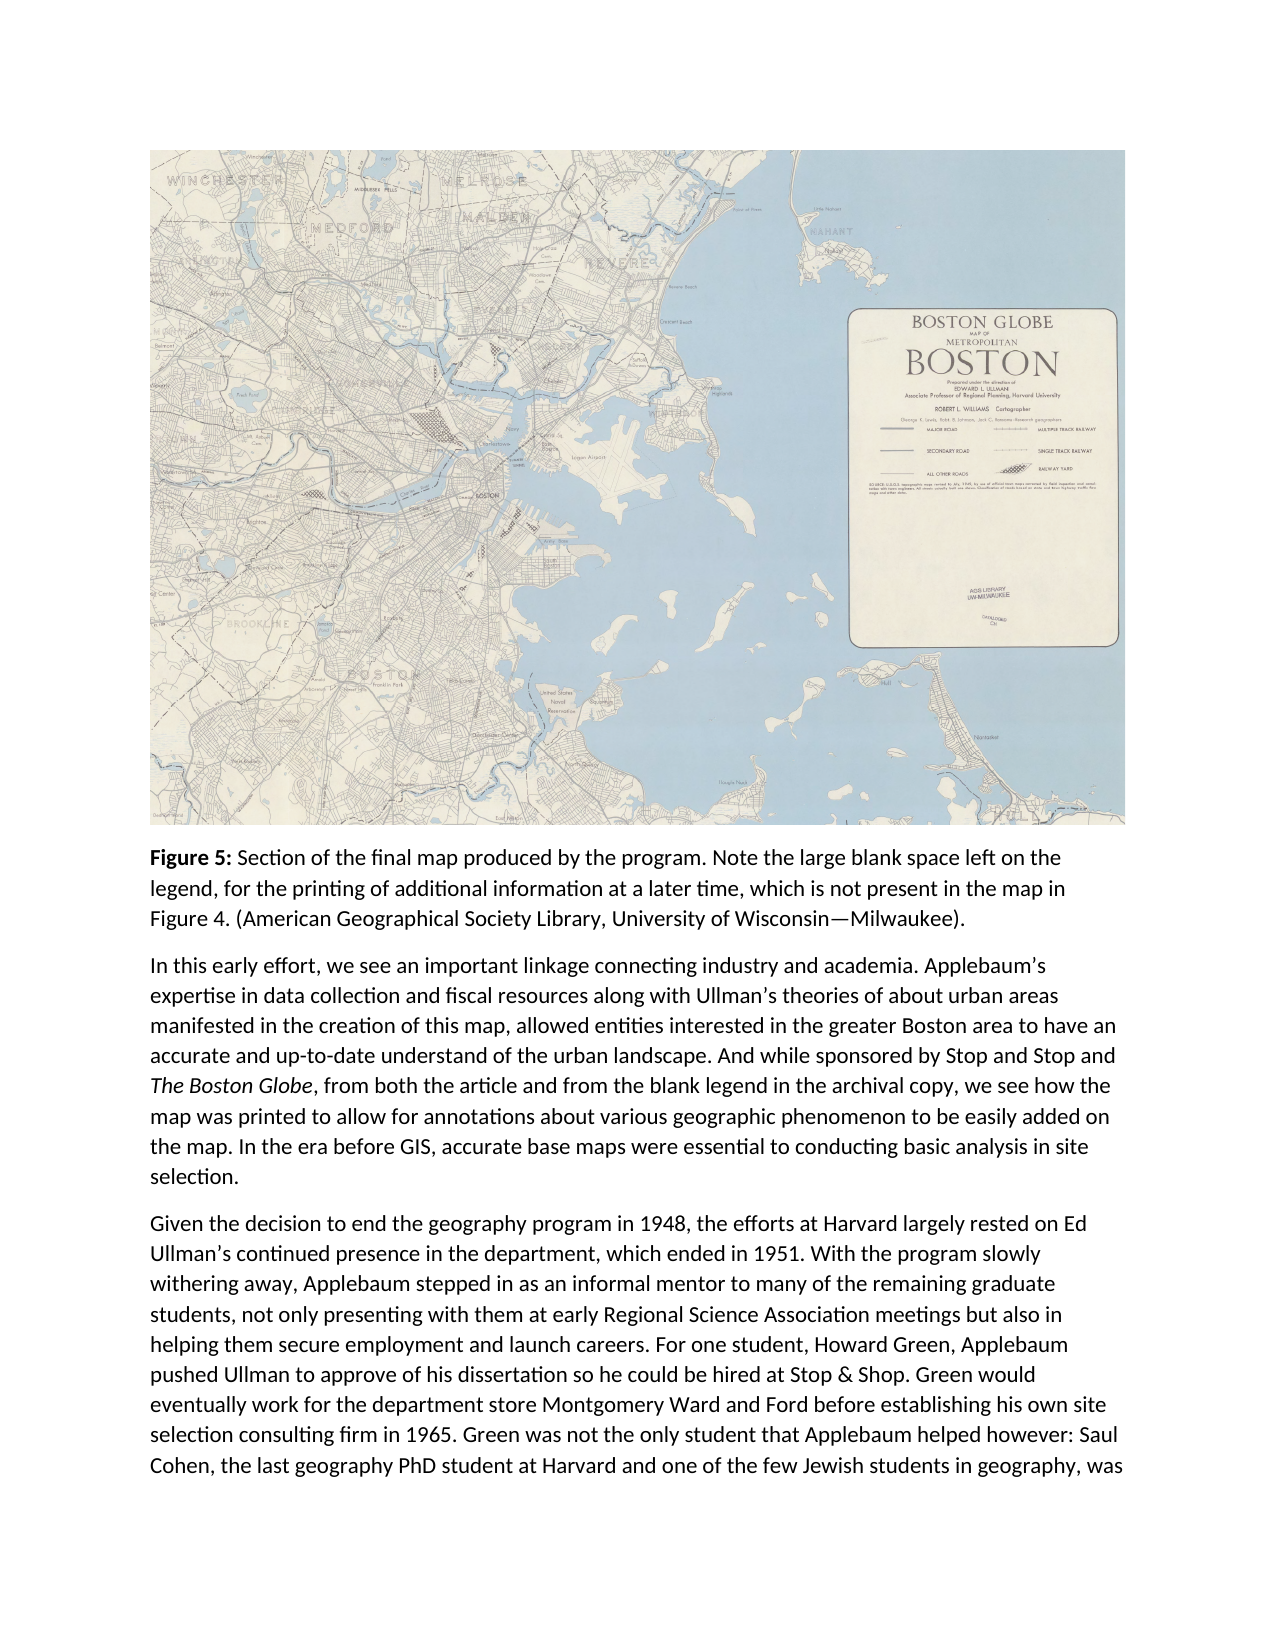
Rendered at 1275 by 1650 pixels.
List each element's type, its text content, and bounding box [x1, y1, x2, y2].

text Figure 5: Section of the final map produced by the program. Note the large blank space left on the legend, for the printing of additional information at a later time, which is not present in the map in Figure 4. (American Geographical Society Library, University of Wisconsin—Milwaukee). [150, 843, 1125, 932]
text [150, 1209, 1125, 1479]
picture [150, 150, 1125, 825]
text In this early effort, we see an important linkage connecting industry and academia. Applebaum’s expertise in data collection and fiscal resources along with Ullman’s theories of about urban areas manifested in the creation of this map, allowed entities interested in the greater Boston area to have an accurate and up-to-date understand of the urban landscape. And while sponsored by Stop and Stop and The Boston Globe, from both the article and from the blank legend in the archival copy, we see how the map was printed to allow for annotations about various geographic phenomenon to be easily added on the map. In the era before GIS, accurate base maps were essential to conducting basic analysis in site selection. [150, 951, 1125, 1190]
